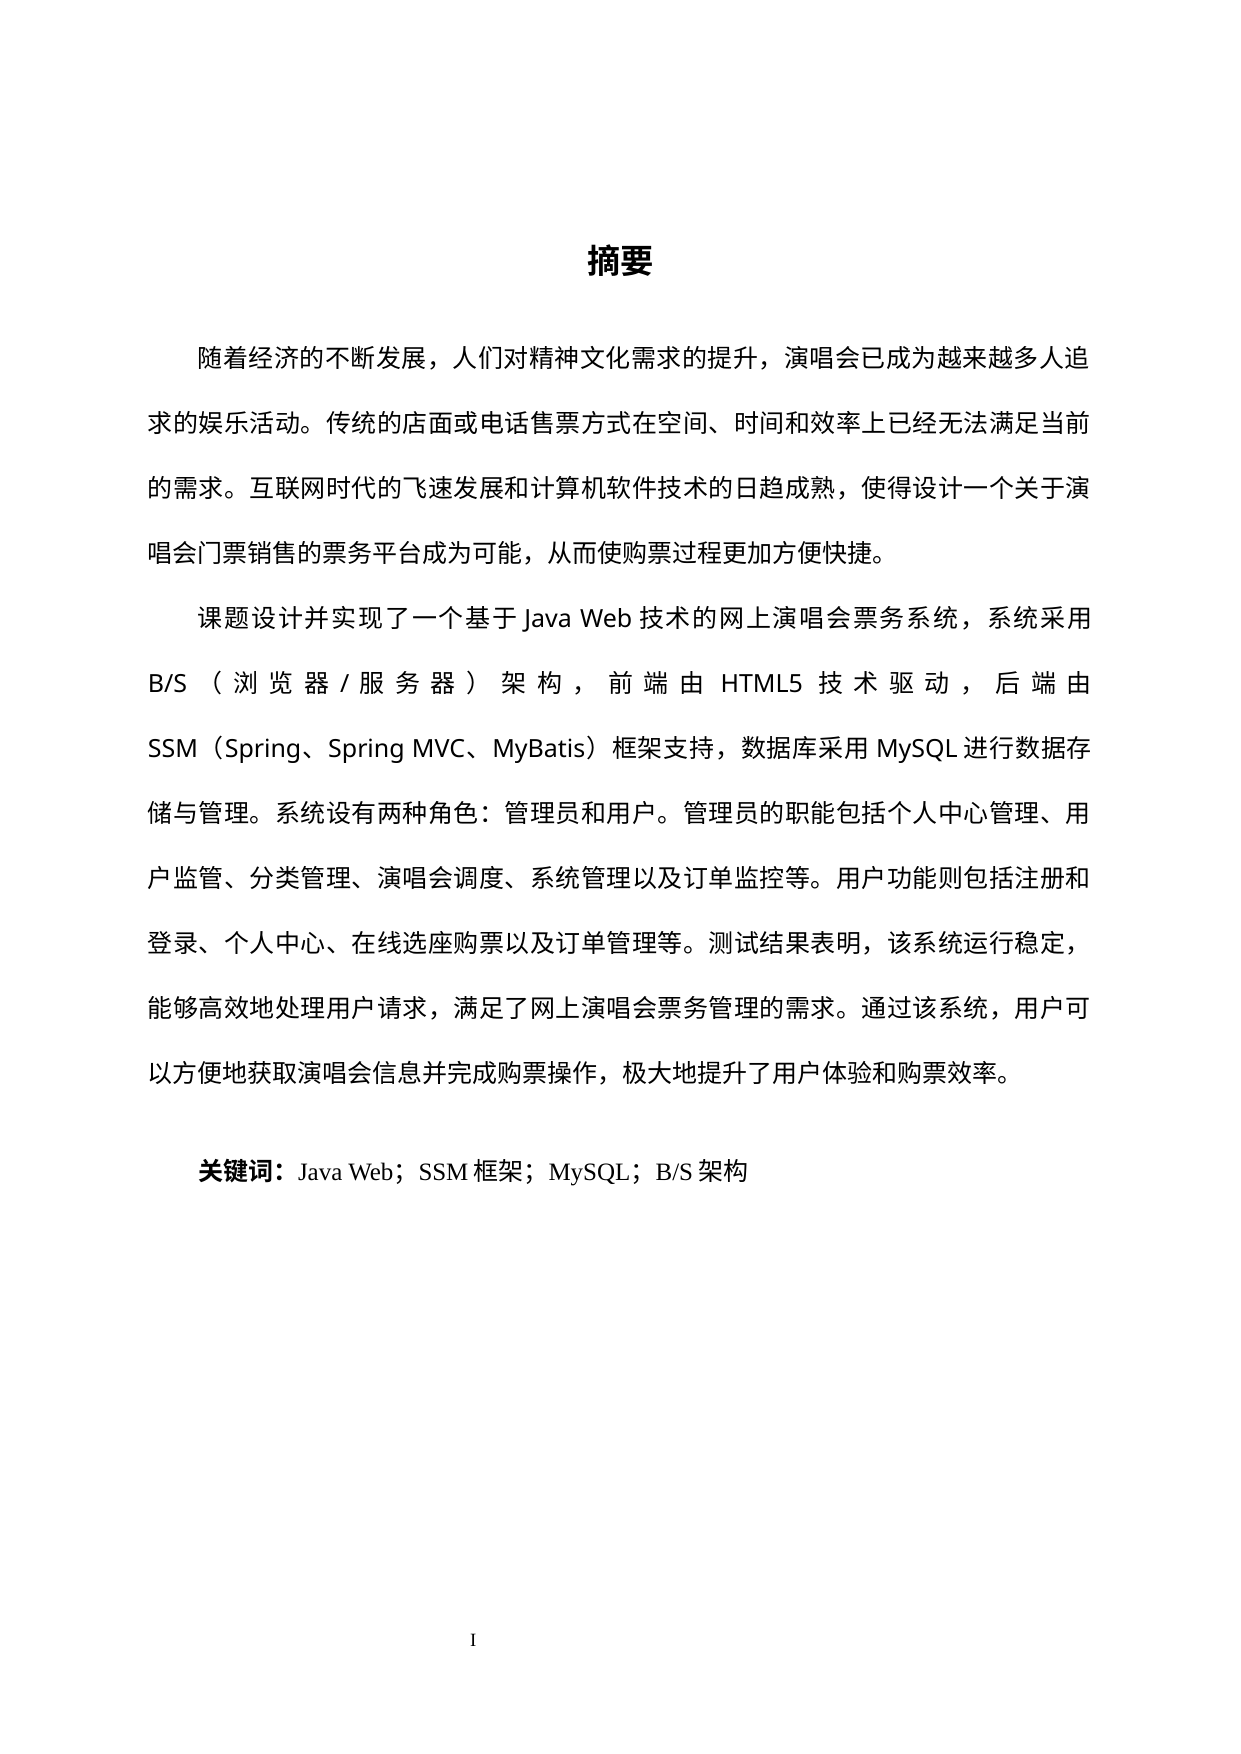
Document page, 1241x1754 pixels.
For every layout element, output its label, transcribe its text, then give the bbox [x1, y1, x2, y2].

text 关键词：Java Web；SSM框架；MySQL；B/S架构 [148, 1137, 1092, 1202]
text 随着经济的不断发展，人们对精神文化需求的提升，演唱会已成为越来越多人追求的娱乐活动。传统的店面或电话售票方式在空间、时间和效率上已经无法满足当前的需求。互联网时代的飞速发展和计算机软件技术的日趋成熟，使得设计一个关于演唱会门票销售的票务平台成为可能，从而使购票过程更加方便快捷。 [148, 324, 1092, 584]
text 课题设计并实现了一个基于Java Web技术的网上演唱会票务系统，系统采用B/S（浏览器/服务器）架构，前端由HTML5技术驱动，后端由SSM（Spring、Spring MVC、MyBatis）框架支持，数据库采用MySQL进行数据存储与管理。系统设有两种角色：管理员和用户。管理员的职能包括个人中心管理、用户监管、分类管理、演唱会调度、系统管理以及订单监控等。用户功能则包括注册和登录、个人中心、在线选座购票以及订单管理等。测试结果表明，该系统运行稳定，能够高效地处理用户请求，满足了网上演唱会票务管理的需求。通过该系统，用户可以方便地获取演唱会信息并完成购票操作，极大地提升了用户体验和购票效率。 [148, 584, 1092, 1104]
subtitle 摘要 [148, 227, 1092, 292]
